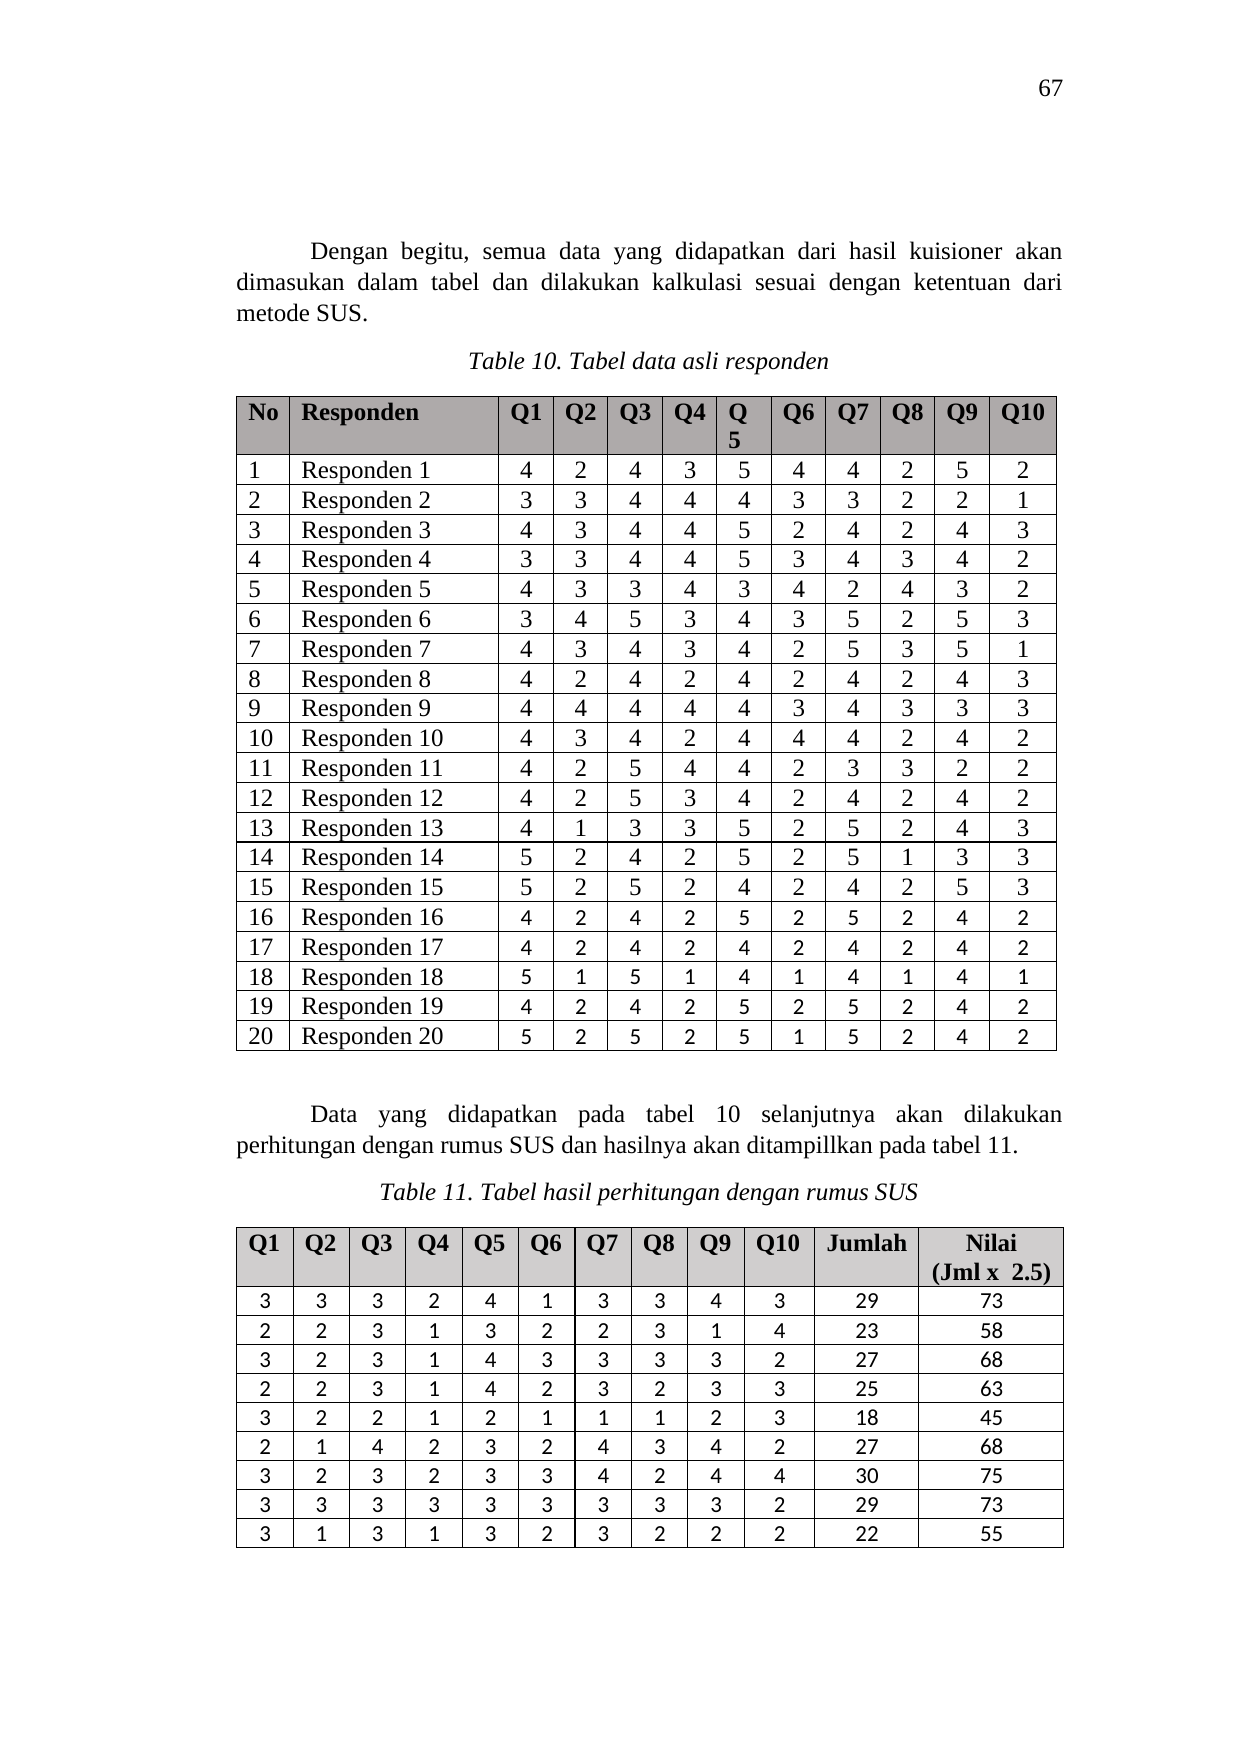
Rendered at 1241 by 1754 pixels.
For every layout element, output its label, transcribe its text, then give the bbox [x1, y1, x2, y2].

table_cell 3 [745, 1287, 814, 1315]
table_cell 4 [772, 574, 825, 603]
table_cell 3 [663, 604, 716, 633]
table_cell 3 [499, 545, 553, 573]
table_cell 5 [826, 604, 880, 633]
table_cell Responden 7 [290, 634, 498, 663]
table_cell 2 [519, 1432, 574, 1460]
table_cell 4 [935, 962, 989, 990]
table_cell 4 [499, 783, 553, 812]
table_cell 4 [608, 991, 662, 1020]
table_cell 3 [772, 604, 825, 633]
table_cell 2 [826, 574, 880, 603]
table_cell Responden 20 [290, 1021, 498, 1050]
table_cell 1 [237, 455, 289, 484]
table_cell 2 [990, 902, 1056, 931]
table_cell 29 [815, 1490, 918, 1518]
table_cell 4 [826, 962, 880, 990]
table_cell 2 [554, 1021, 607, 1050]
table_cell 2 [554, 932, 607, 961]
table_cell 3 [935, 843, 989, 871]
table_cell 3 [576, 1287, 631, 1315]
table_cell 2 [772, 932, 825, 961]
table_cell 4 [663, 753, 716, 782]
table_cell 11 [237, 753, 289, 782]
table_cell 5 [935, 634, 989, 663]
table_header Responden [290, 397, 498, 454]
table_header Q1 [499, 397, 553, 454]
table_cell 10 [237, 723, 289, 752]
table_cell 4 [463, 1287, 518, 1315]
table_cell 5 [826, 902, 880, 931]
table_cell 2 [772, 664, 825, 692]
table_cell 1 [554, 813, 607, 841]
table_cell 5 [826, 843, 880, 871]
table_cell 2 [294, 1345, 349, 1373]
table_cell 2 [990, 991, 1056, 1020]
table_cell 2 [990, 545, 1056, 573]
table_cell 3 [632, 1316, 687, 1344]
table_cell 4 [826, 694, 880, 722]
table_cell 2 [406, 1432, 462, 1460]
table_header Q2 [294, 1228, 349, 1286]
table_cell 4 [935, 783, 989, 812]
table_cell 2 [632, 1519, 687, 1547]
table_cell 13 [237, 813, 289, 841]
table_cell 58 [919, 1316, 1063, 1344]
table_cell 3 [935, 694, 989, 722]
table_cell 3 [745, 1374, 814, 1402]
table_cell 2 [881, 783, 934, 812]
table_cell 20 [237, 1021, 289, 1050]
table_cell 19 [237, 991, 289, 1020]
table_cell 5 [826, 991, 880, 1020]
table_cell 45 [919, 1403, 1063, 1431]
table_cell 3 [463, 1432, 518, 1460]
table_cell 2 [935, 753, 989, 782]
table_cell 4 [554, 694, 607, 722]
table_cell 2 [554, 455, 607, 484]
table_cell 4 [688, 1432, 744, 1460]
table_cell 3 [554, 485, 607, 514]
table_header Q3 [350, 1228, 405, 1286]
table_cell 4 [717, 485, 771, 514]
table_cell 2 [772, 753, 825, 782]
table_cell 2 [881, 813, 934, 841]
table_header Q6 [519, 1228, 574, 1286]
table_cell 3 [294, 1287, 349, 1315]
table_cell 2 [663, 664, 716, 692]
table_cell 7 [237, 634, 289, 663]
table_cell 4 [745, 1461, 814, 1489]
table_cell 4 [826, 723, 880, 752]
table_cell 3 [990, 604, 1056, 633]
table_header Q1 [237, 1228, 293, 1286]
table_cell 2 [772, 843, 825, 871]
table_cell 3 [350, 1374, 405, 1402]
table_cell 3 [554, 634, 607, 663]
table_cell 2 [881, 515, 934, 543]
table_cell 15 [237, 872, 289, 901]
table_cell 29 [815, 1287, 918, 1315]
table_cell 2 [632, 1374, 687, 1402]
table_cell 2 [663, 723, 716, 752]
table_cell 2 [881, 1021, 934, 1050]
table_cell 4 [935, 813, 989, 841]
table_cell Responden 1 [290, 455, 498, 484]
table_cell 27 [815, 1432, 918, 1460]
table_cell 3 [608, 574, 662, 603]
table_cell 2 [990, 455, 1056, 484]
table_cell 4 [663, 574, 716, 603]
table_cell 4 [608, 843, 662, 871]
table_cell 3 [237, 515, 289, 543]
table_header Q2 [554, 397, 607, 454]
table_cell 3 [881, 634, 934, 663]
table_cell 2 [688, 1403, 744, 1431]
table_cell 2 [663, 843, 716, 871]
table_cell 1 [406, 1374, 462, 1402]
table_cell 4 [608, 932, 662, 961]
table_cell 55 [919, 1519, 1063, 1547]
table_cell 3 [608, 813, 662, 841]
table_cell 4 [499, 634, 553, 663]
table_cell 4 [717, 634, 771, 663]
table_cell 1 [519, 1287, 574, 1315]
table_cell 4 [826, 515, 880, 543]
table_cell 2 [745, 1490, 814, 1518]
table_cell 2 [632, 1461, 687, 1489]
table_cell 3 [519, 1490, 574, 1518]
table_cell 2 [350, 1403, 405, 1431]
table_cell 5 [608, 872, 662, 901]
table_cell 4 [499, 813, 553, 841]
table_header Q10 [990, 397, 1056, 454]
table_header Q10 [745, 1228, 814, 1286]
table_cell 2 [772, 813, 825, 841]
table_cell 75 [919, 1461, 1063, 1489]
table_cell 4 [717, 962, 771, 990]
table_cell 1 [632, 1403, 687, 1431]
subtitle Dengan begitu, semua data yang didapatkan dari hasil kuisioner akan dimasukan dalam tabel dan dilakukan kalkulasi sesuai dengan ketentuan dari metode SUS. [236, 236, 1063, 327]
table_cell 4 [608, 694, 662, 722]
table_cell 4 [935, 991, 989, 1020]
table_cell 1 [554, 962, 607, 990]
table_cell 2 [990, 783, 1056, 812]
table_cell Responden 11 [290, 753, 498, 782]
table_cell 3 [576, 1345, 631, 1373]
table_cell 1 [688, 1316, 744, 1344]
table_cell 4 [772, 723, 825, 752]
table_cell Responden 4 [290, 545, 498, 573]
table_cell 1 [990, 485, 1056, 514]
table_cell 6 [237, 604, 289, 633]
table_cell 5 [608, 1021, 662, 1050]
table_cell 4 [826, 455, 880, 484]
table_cell 3 [519, 1461, 574, 1489]
table_cell 5 [717, 902, 771, 931]
table_cell 5 [826, 634, 880, 663]
table_cell 5 [717, 991, 771, 1020]
table_cell 2 [881, 902, 934, 931]
table_cell 3 [663, 455, 716, 484]
table_cell 73 [919, 1287, 1063, 1315]
table_header Q5 [717, 397, 771, 454]
table_cell 27 [815, 1345, 918, 1373]
table_cell 5 [608, 783, 662, 812]
table_cell 2 [881, 485, 934, 514]
table_header Q9 [935, 397, 989, 454]
table_cell 5 [717, 455, 771, 484]
table_cell 3 [881, 753, 934, 782]
table_cell Responden 9 [290, 694, 498, 722]
table_cell 4 [717, 932, 771, 961]
table_cell 2 [663, 991, 716, 1020]
table_cell Responden 6 [290, 604, 498, 633]
table_cell Responden 17 [290, 932, 498, 961]
table_cell 4 [717, 723, 771, 752]
table_cell 3 [519, 1345, 574, 1373]
table_cell 2 [554, 991, 607, 1020]
table_cell 68 [919, 1345, 1063, 1373]
table_cell 2 [554, 783, 607, 812]
table_cell 4 [663, 694, 716, 722]
table_cell 4 [717, 753, 771, 782]
table_cell 4 [499, 455, 553, 484]
table_cell 2 [772, 902, 825, 931]
table_cell 3 [632, 1490, 687, 1518]
table_header Jumlah [815, 1228, 918, 1286]
table_cell 2 [237, 485, 289, 514]
table_cell 2 [294, 1316, 349, 1344]
table_cell 3 [990, 664, 1056, 692]
table_cell 3 [350, 1461, 405, 1489]
table_cell 2 [772, 634, 825, 663]
table_cell 9 [237, 694, 289, 722]
table_cell 3 [632, 1345, 687, 1373]
table_header Q4 [406, 1228, 462, 1286]
table_cell 4 [826, 664, 880, 692]
table_cell 3 [826, 753, 880, 782]
table_cell 4 [826, 545, 880, 573]
table_cell 5 [608, 753, 662, 782]
table_cell 22 [815, 1519, 918, 1547]
table_cell 3 [463, 1519, 518, 1547]
table_cell 3 [463, 1461, 518, 1489]
table_cell 3 [237, 1490, 293, 1518]
table_cell Responden 18 [290, 962, 498, 990]
table_cell 1 [406, 1345, 462, 1373]
table_cell 2 [990, 1021, 1056, 1050]
table_cell 4 [576, 1432, 631, 1460]
table_header Q8 [881, 397, 934, 454]
table_cell 3 [576, 1519, 631, 1547]
table_cell 5 [935, 604, 989, 633]
table_cell 2 [237, 1374, 293, 1402]
table_cell 4 [826, 872, 880, 901]
table_cell 2 [554, 902, 607, 931]
table_cell 3 [463, 1316, 518, 1344]
table_cell 2 [772, 783, 825, 812]
table_cell 3 [237, 1461, 293, 1489]
table_cell 1 [881, 962, 934, 990]
table_cell 1 [576, 1403, 631, 1431]
table_cell 4 [350, 1432, 405, 1460]
table_cell 2 [519, 1519, 574, 1547]
table_cell 3 [499, 604, 553, 633]
table_cell 3 [237, 1345, 293, 1373]
table_cell 2 [990, 932, 1056, 961]
table_cell 4 [499, 753, 553, 782]
table_cell 3 [663, 813, 716, 841]
table_cell 5 [717, 843, 771, 871]
table_cell 4 [717, 783, 771, 812]
table_cell 2 [663, 1021, 716, 1050]
table_cell 3 [935, 574, 989, 603]
table_cell 2 [881, 872, 934, 901]
table_cell 3 [990, 813, 1056, 841]
table_cell 3 [688, 1490, 744, 1518]
table_cell 68 [919, 1432, 1063, 1460]
table_cell 5 [717, 813, 771, 841]
table_cell 3 [717, 574, 771, 603]
table_cell Responden 14 [290, 843, 498, 871]
table_cell 3 [576, 1374, 631, 1402]
table_cell 4 [935, 545, 989, 573]
table_cell 2 [237, 1316, 293, 1344]
table_cell 2 [745, 1345, 814, 1373]
table_cell 2 [294, 1461, 349, 1489]
table_cell 1 [519, 1403, 574, 1431]
table_cell 5 [499, 872, 553, 901]
table_cell 1 [406, 1316, 462, 1344]
table_cell 18 [815, 1403, 918, 1431]
table_cell 3 [663, 634, 716, 663]
table_cell Responden 13 [290, 813, 498, 841]
table_cell 2 [745, 1432, 814, 1460]
table_cell 25 [815, 1374, 918, 1402]
table_cell 1 [881, 843, 934, 871]
table_cell 4 [499, 574, 553, 603]
table_cell 3 [990, 872, 1056, 901]
subtitle Data yang didapatkan pada tabel 10 selanjutnya akan dilakukan perhitungan dengan rumus SUS dan hasilnya akan ditampillkan pada tabel 11. [236, 1099, 1063, 1158]
table_cell 2 [990, 723, 1056, 752]
table_cell 3 [745, 1403, 814, 1431]
table_cell 5 [499, 1021, 553, 1050]
table_cell 2 [772, 872, 825, 901]
table_cell Responden 10 [290, 723, 498, 752]
table_cell 2 [576, 1316, 631, 1344]
table_header No [237, 397, 289, 454]
table_cell 4 [608, 515, 662, 543]
table_cell Responden 12 [290, 783, 498, 812]
table_cell 2 [663, 932, 716, 961]
table_cell 4 [608, 545, 662, 573]
table_cell 3 [688, 1374, 744, 1402]
table_cell 4 [935, 664, 989, 692]
table_cell 3 [294, 1490, 349, 1518]
table_header Q7 [826, 397, 880, 454]
table_cell 4 [499, 664, 553, 692]
table_cell 3 [576, 1490, 631, 1518]
table_cell 16 [237, 902, 289, 931]
table_header Nilai (Jml x 2.5) [919, 1228, 1063, 1286]
table_cell 4 [499, 991, 553, 1020]
table_cell 2 [745, 1519, 814, 1547]
table_cell 2 [881, 664, 934, 692]
table_cell 4 [554, 604, 607, 633]
table_cell 5 [499, 962, 553, 990]
table_cell 2 [881, 932, 934, 961]
table_cell 23 [815, 1316, 918, 1344]
table_cell 5 [237, 574, 289, 603]
table_header Q5 [463, 1228, 518, 1286]
table_cell 4 [935, 902, 989, 931]
table_cell 2 [881, 604, 934, 633]
table_cell Responden 5 [290, 574, 498, 603]
table_cell 2 [663, 872, 716, 901]
table_cell 4 [717, 664, 771, 692]
table_cell 1 [294, 1432, 349, 1460]
table_cell 3 [990, 694, 1056, 722]
table_cell 1 [406, 1519, 462, 1547]
table_cell 2 [463, 1403, 518, 1431]
table_cell 1 [663, 962, 716, 990]
table_cell 4 [663, 545, 716, 573]
table_cell 4 [463, 1345, 518, 1373]
table_cell 2 [772, 515, 825, 543]
table_cell 4 [499, 932, 553, 961]
table_cell 3 [554, 723, 607, 752]
table_cell 4 [717, 694, 771, 722]
table_cell 4 [688, 1461, 744, 1489]
table_cell 4 [663, 515, 716, 543]
table_header Q8 [632, 1228, 687, 1286]
table_cell 2 [406, 1461, 462, 1489]
table_cell 5 [608, 604, 662, 633]
table_cell 3 [406, 1490, 462, 1518]
table_cell 5 [717, 545, 771, 573]
table_cell Responden 19 [290, 991, 498, 1020]
table_cell 4 [499, 723, 553, 752]
table_cell 5 [826, 1021, 880, 1050]
table_cell 3 [554, 545, 607, 573]
table_cell 3 [632, 1432, 687, 1460]
table_cell 2 [237, 1432, 293, 1460]
table_cell 30 [815, 1461, 918, 1489]
table_cell 2 [990, 753, 1056, 782]
table_cell 4 [717, 604, 771, 633]
table_header Q6 [772, 397, 825, 454]
table_cell 4 [608, 902, 662, 931]
table_cell 1 [990, 962, 1056, 990]
table_cell 4 [717, 872, 771, 901]
text Table 10. Tabel data asli responden [236, 346, 1063, 375]
table_cell Responden 8 [290, 664, 498, 692]
table_cell 3 [632, 1287, 687, 1315]
table_cell 5 [826, 813, 880, 841]
table_cell 4 [935, 1021, 989, 1050]
table_cell 5 [608, 962, 662, 990]
table_cell 4 [935, 515, 989, 543]
table_cell 2 [663, 902, 716, 931]
table_cell 12 [237, 783, 289, 812]
table_cell 63 [919, 1374, 1063, 1402]
table_cell 4 [608, 455, 662, 484]
table_cell 4 [881, 574, 934, 603]
table_cell 2 [881, 455, 934, 484]
table_cell 1 [406, 1403, 462, 1431]
table_cell 3 [350, 1287, 405, 1315]
table_cell 3 [772, 485, 825, 514]
table_cell 4 [608, 664, 662, 692]
table_cell 2 [772, 991, 825, 1020]
table_cell 4 [463, 1374, 518, 1402]
table_cell 2 [935, 485, 989, 514]
table_cell 2 [554, 872, 607, 901]
table_cell 4 [935, 932, 989, 961]
table_cell 3 [554, 515, 607, 543]
table_cell 3 [463, 1490, 518, 1518]
table_cell 18 [237, 962, 289, 990]
table_cell 4 [745, 1316, 814, 1344]
table_cell Responden 16 [290, 902, 498, 931]
table_cell 1 [990, 634, 1056, 663]
table_cell 4 [772, 455, 825, 484]
table_cell 4 [608, 634, 662, 663]
table_cell 73 [919, 1490, 1063, 1518]
table_cell 5 [717, 1021, 771, 1050]
table_cell 2 [519, 1374, 574, 1402]
table_cell Responden 2 [290, 485, 498, 514]
table_cell 2 [688, 1519, 744, 1547]
table_cell 4 [237, 545, 289, 573]
table_cell 1 [294, 1519, 349, 1547]
table_cell 3 [350, 1519, 405, 1547]
table_cell 2 [554, 664, 607, 692]
table_cell 3 [772, 694, 825, 722]
table_cell 3 [881, 545, 934, 573]
table_cell 4 [499, 515, 553, 543]
table_cell Responden 15 [290, 872, 498, 901]
table_cell 3 [237, 1519, 293, 1547]
table_cell 3 [663, 783, 716, 812]
table_cell 3 [237, 1287, 293, 1315]
table_cell 3 [990, 515, 1056, 543]
table_cell 4 [935, 723, 989, 752]
table_cell 2 [406, 1287, 462, 1315]
table_header Q4 [663, 397, 716, 454]
table_cell 2 [294, 1403, 349, 1431]
table_cell 3 [499, 485, 553, 514]
table_cell 3 [826, 485, 880, 514]
table_cell 1 [772, 1021, 825, 1050]
table_cell 3 [990, 843, 1056, 871]
table_cell 8 [237, 664, 289, 692]
table_cell 2 [554, 753, 607, 782]
table_cell 5 [499, 843, 553, 871]
table_cell 2 [554, 843, 607, 871]
text Table 11. Tabel hasil perhitungan dengan rumus SUS [236, 1177, 1063, 1206]
table_cell 4 [826, 932, 880, 961]
table_cell 17 [237, 932, 289, 961]
table_header Q3 [608, 397, 662, 454]
table_header Q9 [688, 1228, 744, 1286]
table_cell 4 [608, 723, 662, 752]
table_cell 3 [881, 694, 934, 722]
table_cell 3 [772, 545, 825, 573]
table_cell 4 [608, 485, 662, 514]
table_cell 4 [576, 1461, 631, 1489]
table_cell 4 [499, 694, 553, 722]
table_cell 1 [772, 962, 825, 990]
table_cell 4 [826, 783, 880, 812]
table_cell 3 [350, 1316, 405, 1344]
table_cell 5 [935, 455, 989, 484]
table_cell 2 [990, 574, 1056, 603]
table_header Q7 [576, 1228, 631, 1286]
table_cell 3 [350, 1490, 405, 1518]
table_cell 4 [499, 902, 553, 931]
table_cell 4 [688, 1287, 744, 1315]
table_cell 2 [881, 991, 934, 1020]
table_cell 5 [935, 872, 989, 901]
table_cell Responden 3 [290, 515, 498, 543]
table_cell 3 [554, 574, 607, 603]
table_cell 3 [237, 1403, 293, 1431]
table_cell 3 [350, 1345, 405, 1373]
table_cell 2 [519, 1316, 574, 1344]
table_cell 3 [688, 1345, 744, 1373]
table_cell 2 [881, 723, 934, 752]
table_cell 2 [294, 1374, 349, 1402]
table_cell 4 [663, 485, 716, 514]
table_cell 5 [717, 515, 771, 543]
table_cell 14 [237, 843, 289, 871]
